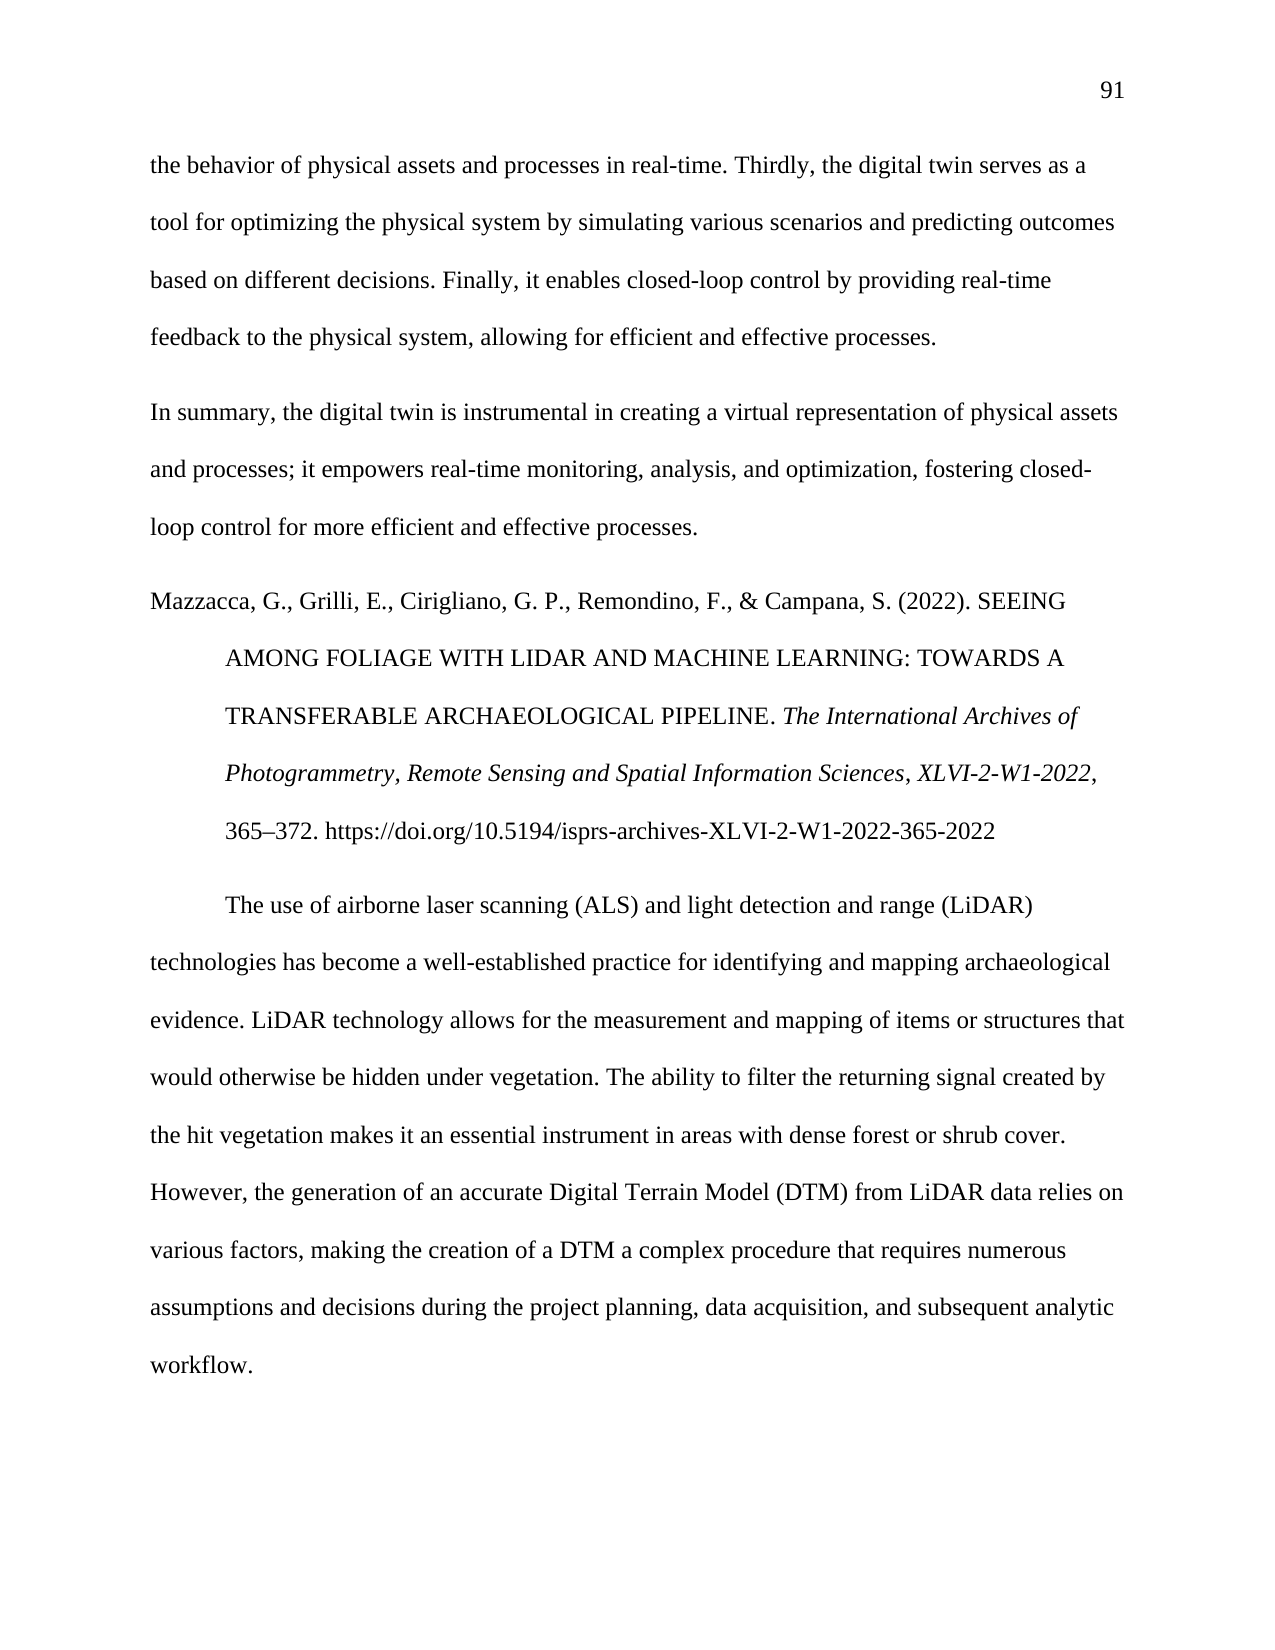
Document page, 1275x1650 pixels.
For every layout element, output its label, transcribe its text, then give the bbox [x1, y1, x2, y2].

text Mazzacca, G., Grilli, E., Cirigliano, G. P., Remondino, F., & Campana, S. (2022). SEEING AMONG FOLIAGE WITH LIDAR AND MACHINE LEARNING: TOWARDS A TRANSFERABLE ARCHAEOLOGICAL PIPELINE. The International Archives of Photogrammetry, Remote Sensing and Spatial Information Sciences, XLVI-2-W1-2022, 365–372. https://doi.org/10.5194/isprs-archives-XLVI-2-W1-2022-365-2022 [85, 586, 1125, 844]
text The use of airborne laser scanning (ALS) and light detection and range (LiDAR) technologies has become a well-established practice for identifying and mapping archaeological evidence. LiDAR technology allows for the measurement and mapping of items or structures that would otherwise be hidden under vegetation. The ability to filter the returning signal created by the hit vegetation makes it an essential instrument in areas with dense forest or shrub cover. However, the generation of an accurate Digital Terrain Model (DTM) from LiDAR data relies on various factors, making the creation of a DTM a complex procedure that requires numerous assumptions and decisions during the project planning, data acquisition, and subsequent analytic workflow. [150, 890, 1125, 1379]
text In summary, the digital twin is instrumental in creating a virtual representation of physical assets and processes; it empowers real-time monitoring, analysis, and optimization, fostering closed-loop control for more efficient and effective processes. [150, 397, 1125, 540]
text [150, 150, 1125, 351]
